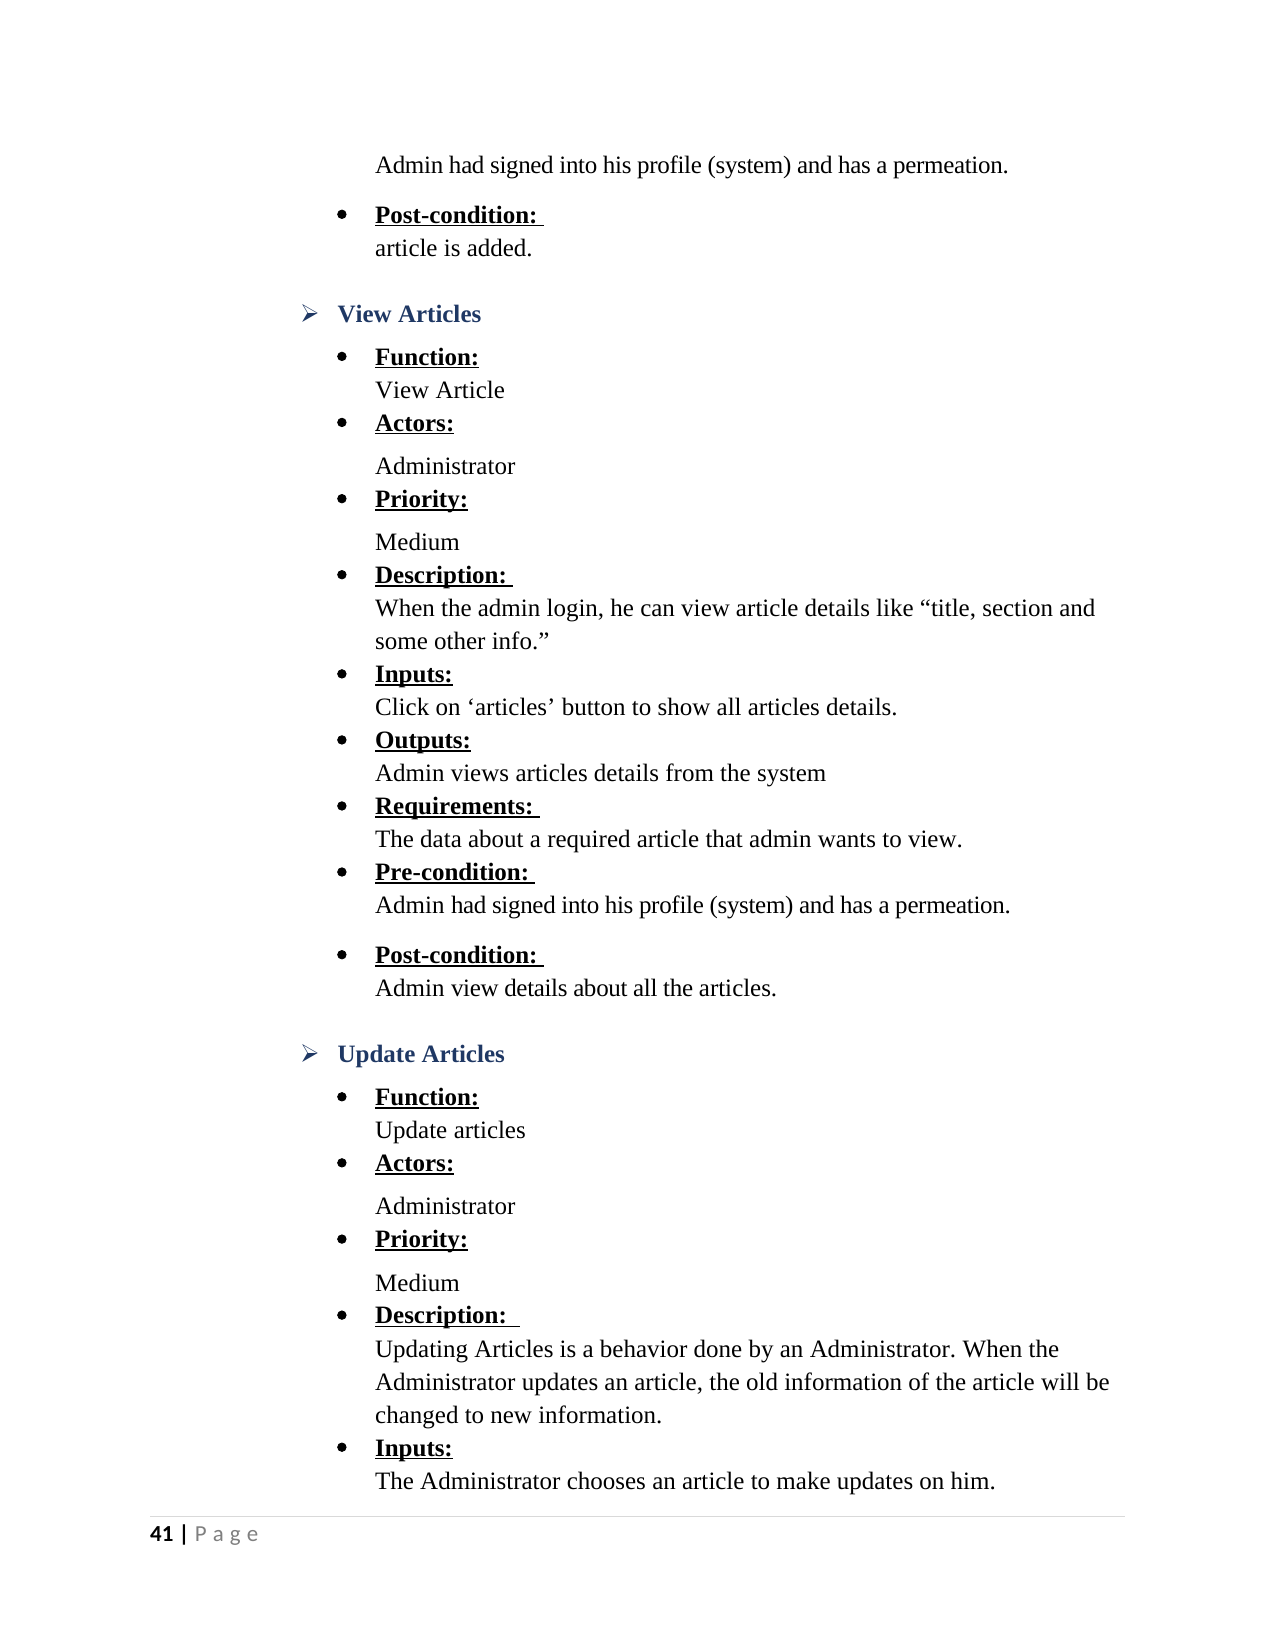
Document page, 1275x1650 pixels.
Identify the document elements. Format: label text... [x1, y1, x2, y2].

list Priority: [337, 484, 1125, 513]
text View Article [300, 375, 1125, 404]
list Function: [337, 342, 1125, 371]
text Updating Articles is a behavior done by an Administrator. When the Administrator updates an article, the old information of the article will be changed to new information. [375, 1334, 1125, 1428]
text View Articles [300, 299, 1125, 327]
text Admin had signed into his profile (system) and has a permeation. [262, 890, 1125, 919]
text Update articles [300, 1115, 1125, 1144]
list Requirements: [337, 791, 1125, 820]
text Administrator [300, 1191, 1125, 1220]
list Description: [337, 560, 1125, 589]
list Inputs: [337, 1433, 1125, 1461]
text Administrator [300, 451, 1125, 480]
text Click on ‘articles’ button to show all articles details. [300, 692, 1125, 721]
text Admin views articles details from the system [300, 758, 1125, 787]
list Actors: [337, 408, 1125, 437]
text The data about a required article that admin wants to view. [300, 824, 1125, 853]
text Medium [300, 527, 1125, 556]
list Pre-condition: [337, 857, 1125, 886]
text Admin had signed into his profile (system) and has a permeation. [262, 150, 1125, 179]
list Actors: [337, 1148, 1125, 1177]
text The Administrator chooses an article to make updates on him. [300, 1466, 1125, 1494]
list Post-condition: [337, 940, 1125, 969]
list Priority: [337, 1224, 1125, 1253]
text When the admin login, he can view article details like “title, section and some other info.” [375, 593, 1125, 655]
text Update Articles [300, 1039, 1125, 1068]
list Inputs: [337, 659, 1125, 688]
text Admin view details about all the articles. [300, 973, 1125, 1002]
list Function: [337, 1082, 1125, 1111]
text Medium [300, 1268, 1125, 1296]
text article is added. [300, 233, 1125, 261]
list Description: [337, 1301, 1125, 1329]
list Outputs: [337, 725, 1125, 754]
list Post-condition: [337, 200, 1125, 228]
